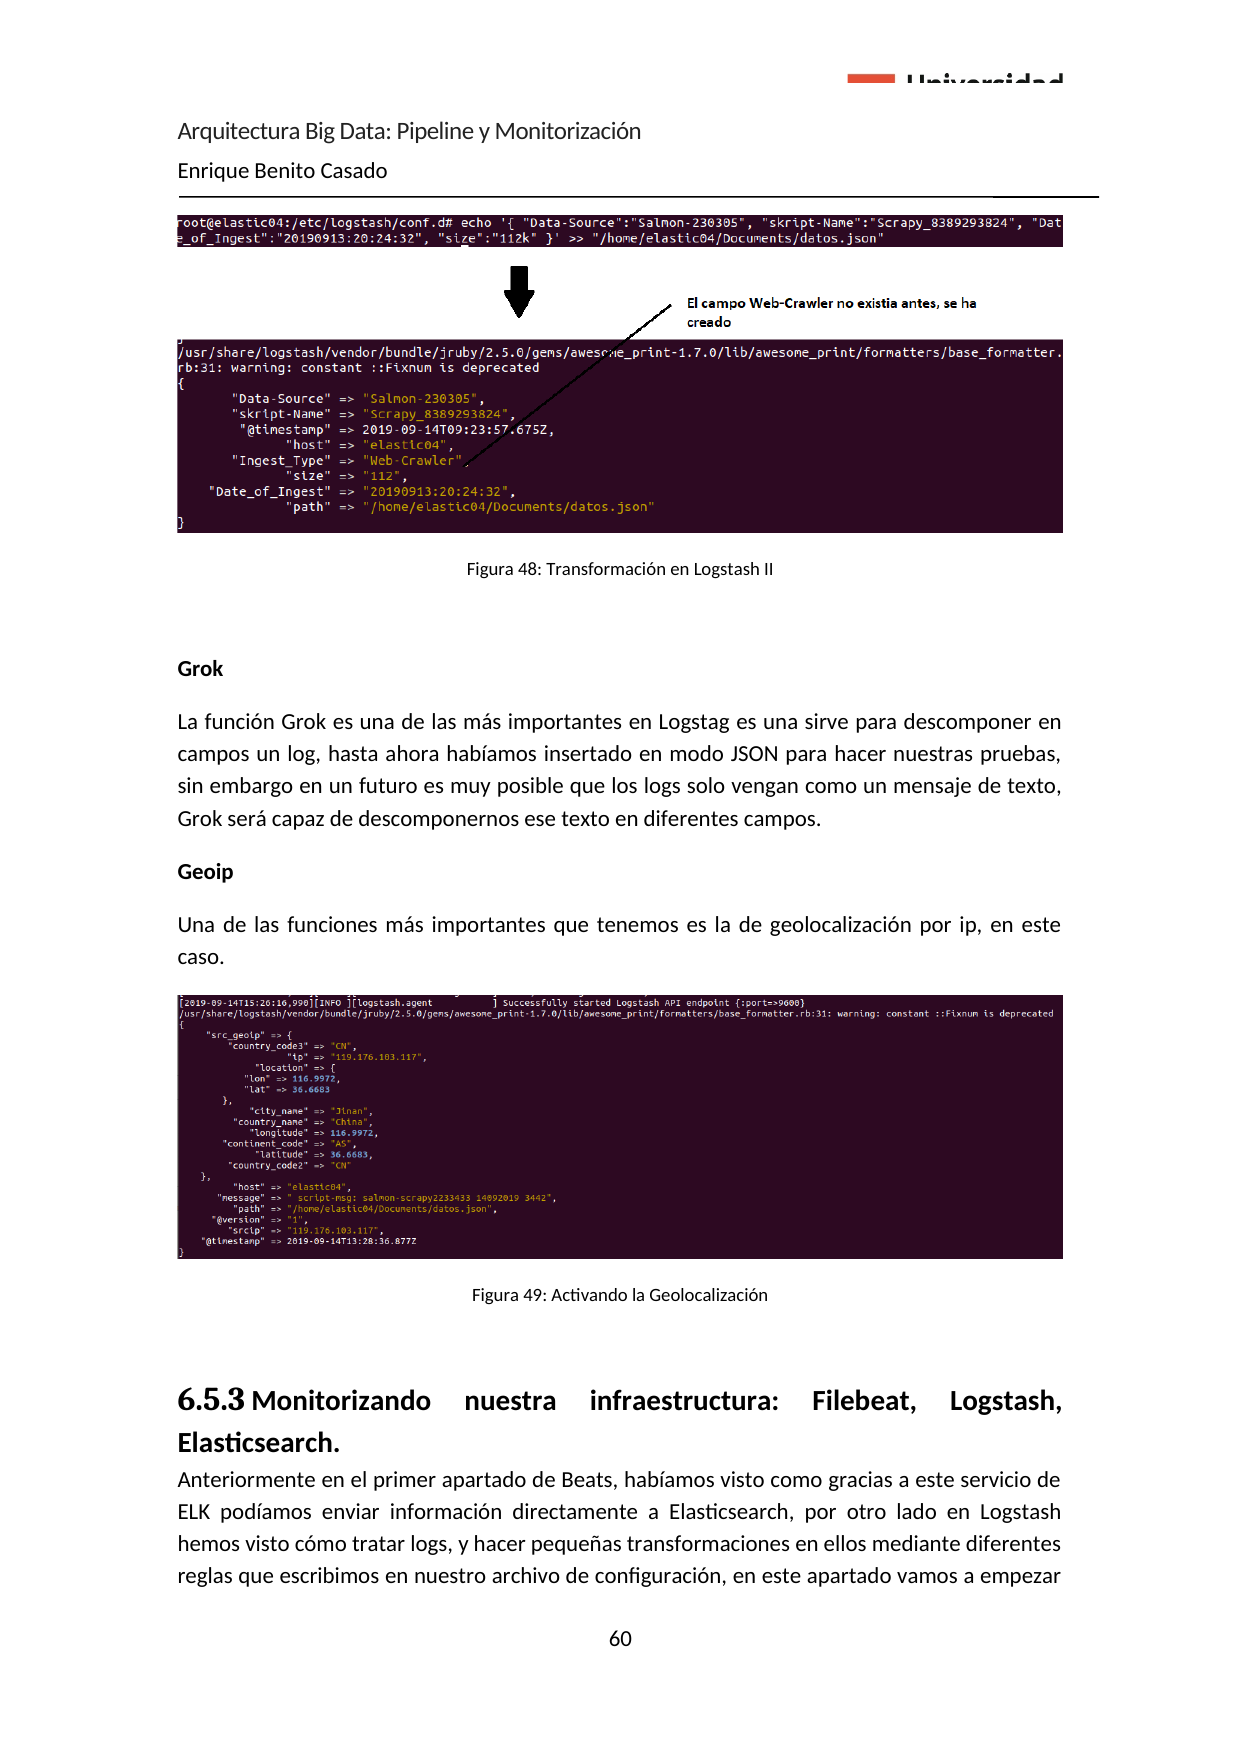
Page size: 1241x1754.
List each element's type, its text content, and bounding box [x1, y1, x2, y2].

picture [177, 995, 1063, 1259]
text Grok [177, 654, 1063, 682]
text La función Grok es una de las más importantes en Logstag es una sirve para descomponer en campos un log, hasta ahora habíamos insertado en modo JSON para hacer nuestras pruebas, sin embargo en un futuro es muy posible que los logs solo vengan como un mensaje de texto, Grok será capaz de descomponernos ese texto en diferentes campos. [177, 707, 1063, 832]
picture [177, 212, 1063, 533]
text Una de las funciones más importantes que tenemos es la de geolocalización por ip, en este caso. [177, 910, 1063, 970]
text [177, 1465, 1063, 1589]
picture [847, 73, 1063, 83]
text Geoip [177, 857, 1063, 885]
